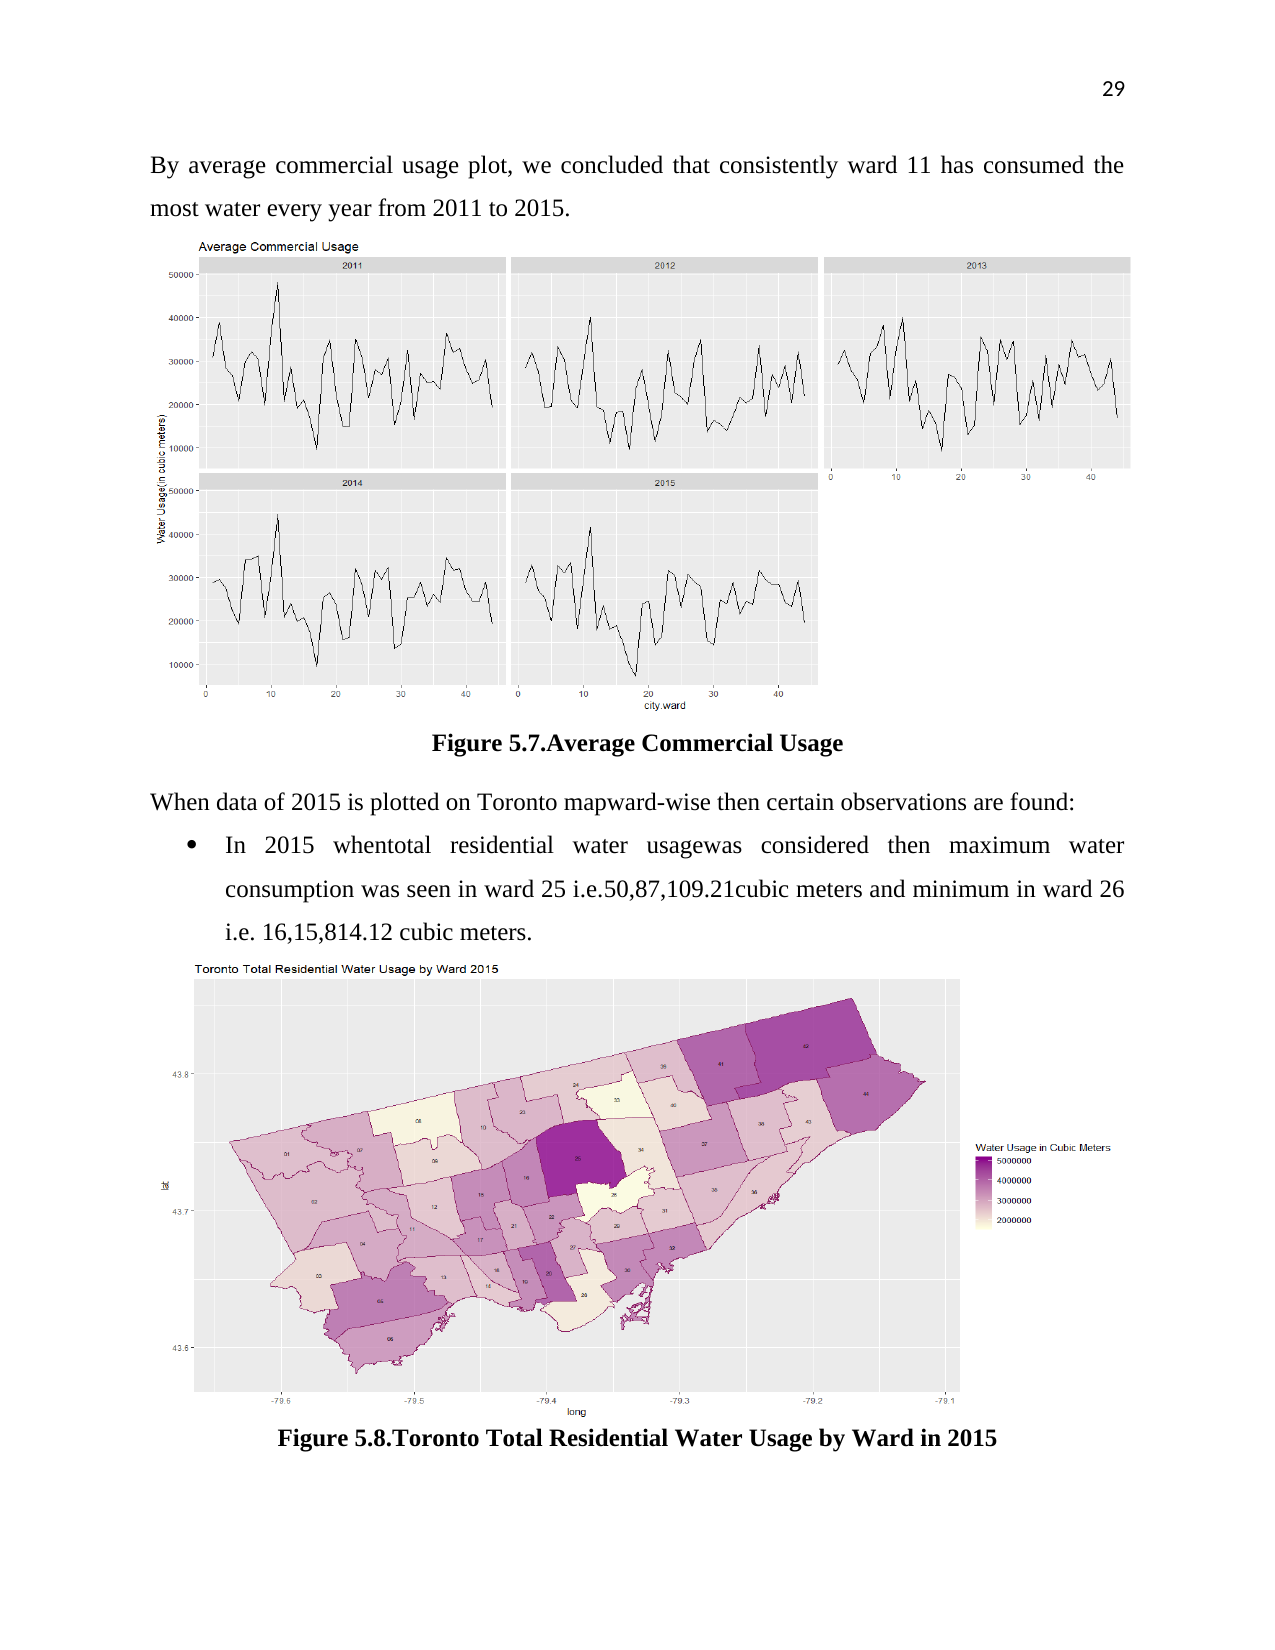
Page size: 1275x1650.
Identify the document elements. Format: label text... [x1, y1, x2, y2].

picture [150, 236, 1136, 715]
list In 2015 whentotal residential water usagewas considered then maximum water consumption was seen in ward 25 i.e.50,87,109.21cubic meters and minimum in ward 26 i.e. 16,15,814.12 cubic meters. [187, 831, 1125, 946]
text Figure 5.7.Average Commercial Usage [150, 728, 1125, 757]
picture [154, 960, 1121, 1421]
text By average commercial usage plot, we concluded that consistently ward 11 has consumed the most water every year from 2011 to 2015. [150, 150, 1125, 222]
text When data of 2015 is plotted on Toronto mapward-wise then certain observations are found: [150, 787, 1125, 816]
text Figure 5.8.Toronto Total Residential Water Usage by Ward in 2015 [150, 1423, 1125, 1452]
